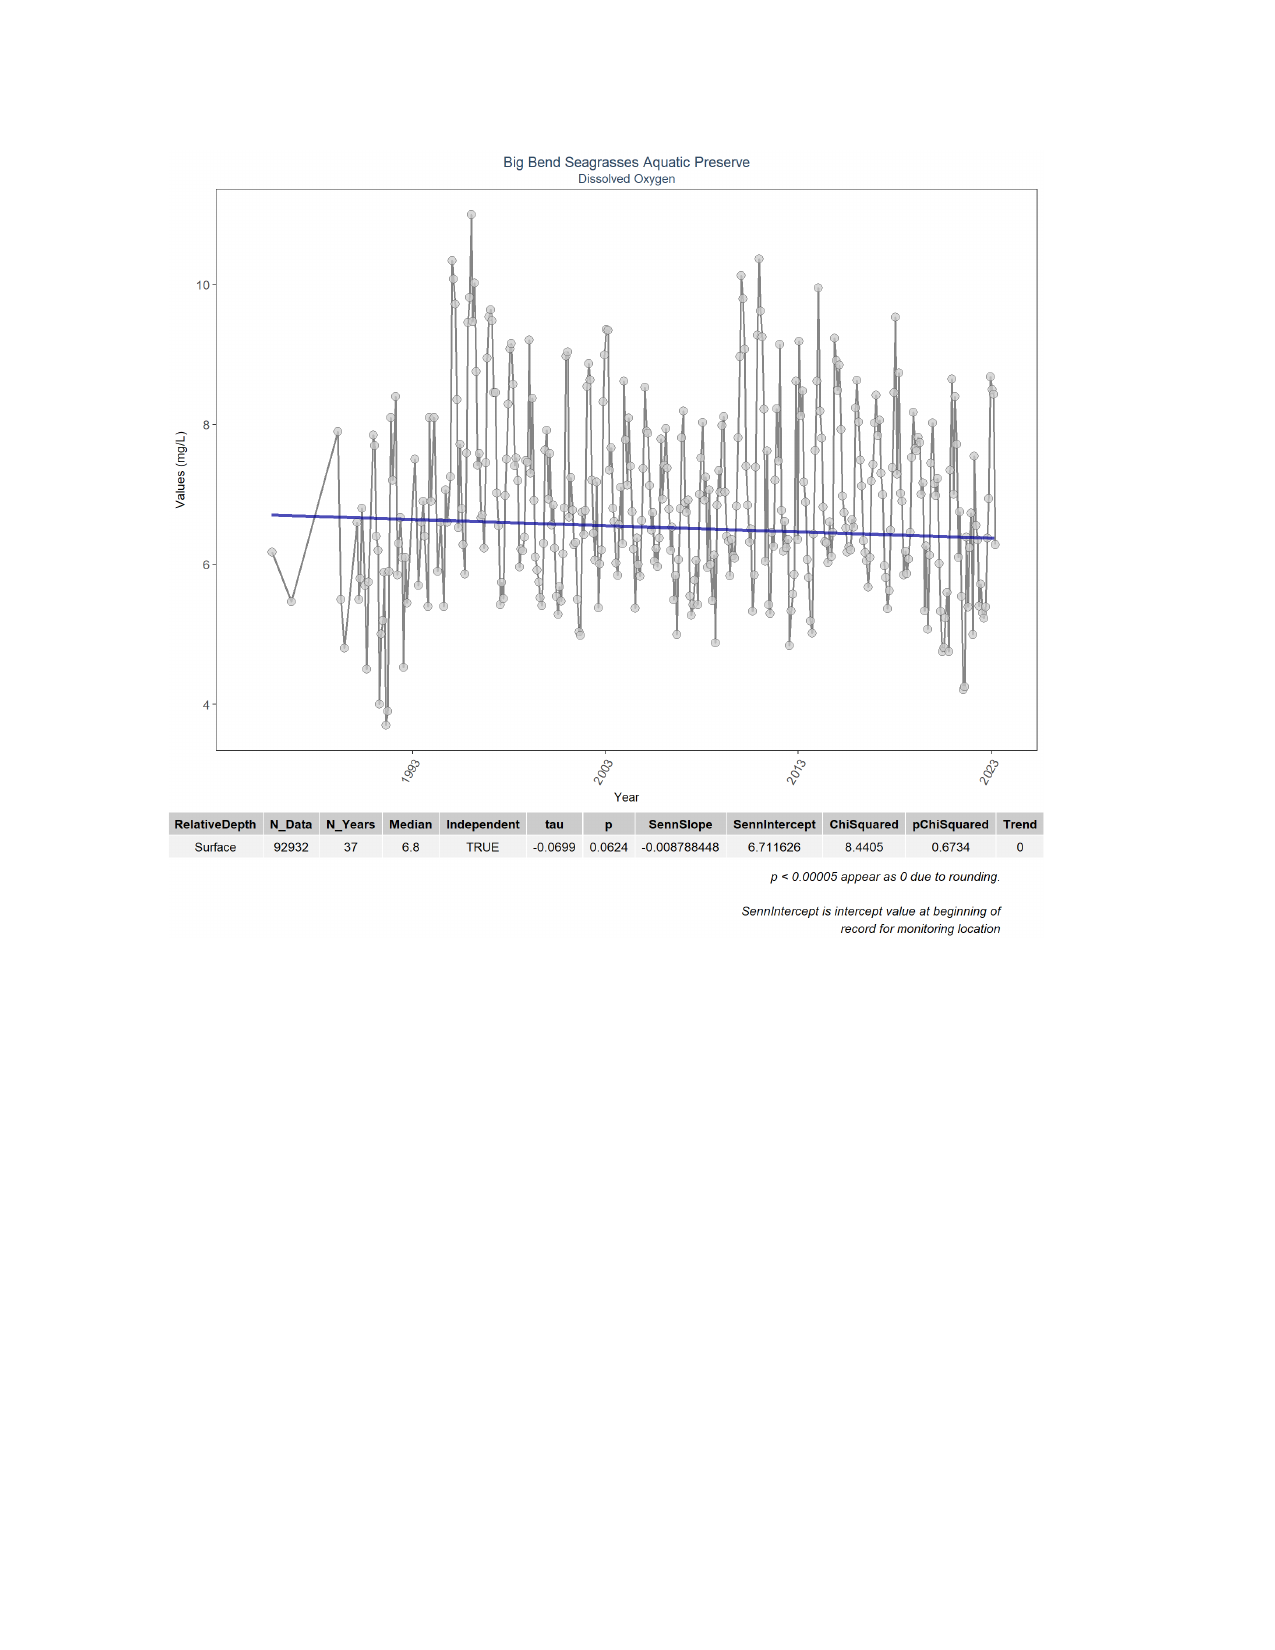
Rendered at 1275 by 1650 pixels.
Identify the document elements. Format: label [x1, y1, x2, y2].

picture [168, 150, 1044, 938]
